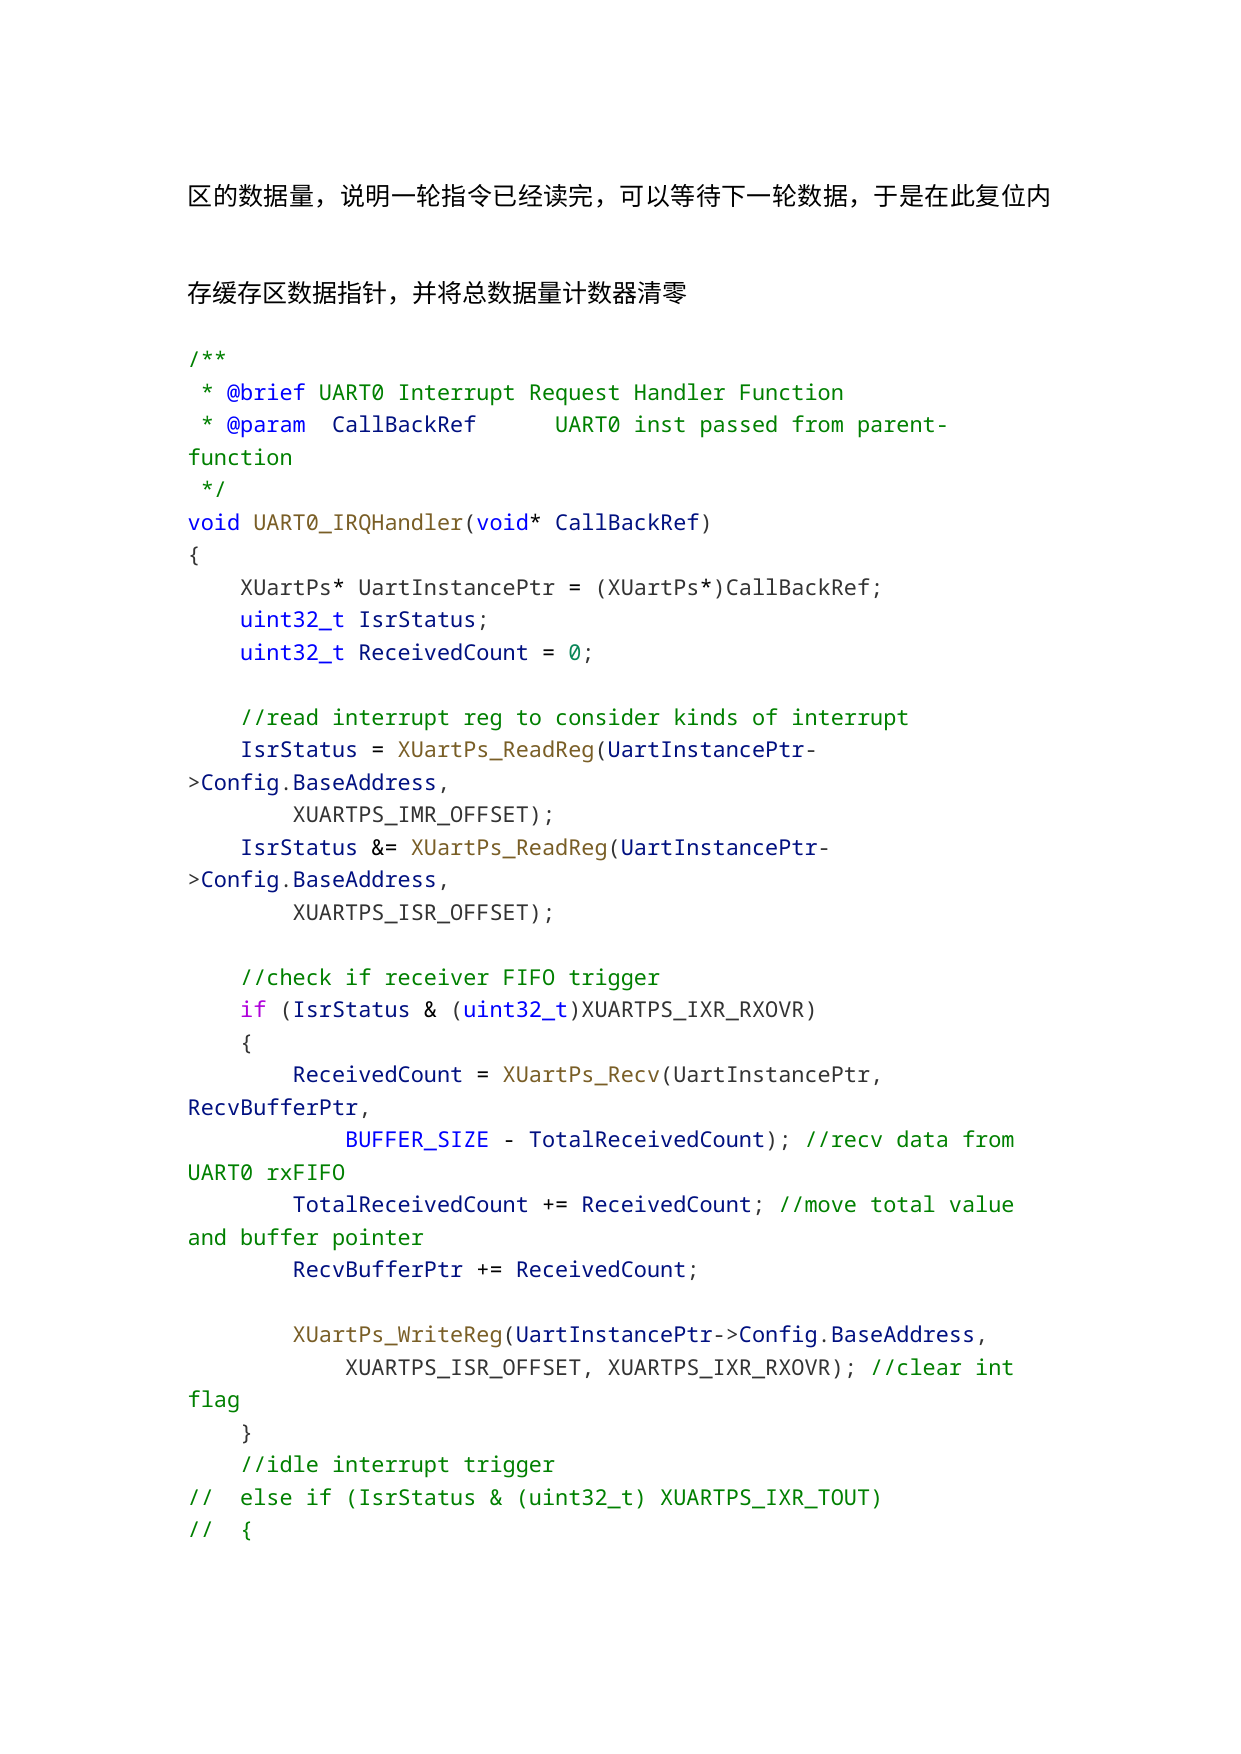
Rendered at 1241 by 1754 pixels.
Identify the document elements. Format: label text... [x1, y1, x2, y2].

text RecvBufferPtr += ReceivedCount; [187, 1253, 1053, 1285]
text IsrStatus = XUartPs_ReadReg(UartInstancePtr->Config.BaseAddress, [187, 733, 1053, 798]
text * @brief UART0 Interrupt Request Handler Function [187, 375, 1053, 408]
text XUARTPS_IMR_OFFSET); [187, 798, 1053, 830]
text void UART0_IRQHandler(void* CallBackRef) [187, 505, 1053, 538]
text TotalReceivedCount += ReceivedCount; //move total value and buffer pointer [187, 1188, 1053, 1253]
text // { [187, 1513, 1053, 1545]
text /** [187, 343, 1053, 375]
text //idle interrupt trigger [187, 1448, 1053, 1480]
text uint32_t IsrStatus; [187, 603, 1053, 635]
text //check if receiver FIFO trigger [187, 960, 1053, 993]
text if (IsrStatus & (uint32_t)XUARTPS_IXR_RXOVR) [187, 993, 1053, 1025]
text // else if (IsrStatus & (uint32_t) XUARTPS_IXR_TOUT) [187, 1480, 1053, 1513]
text { [187, 1025, 1053, 1058]
text { [187, 538, 1053, 570]
text IsrStatus &= XUartPs_ReadReg(UartInstancePtr->Config.BaseAddress, [187, 830, 1053, 895]
text BUFFER_SIZE - TotalReceivedCount); //recv data from UART0 rxFIFO [187, 1123, 1053, 1188]
text ReceivedCount = XUartPs_Recv(UartInstancePtr, RecvBufferPtr, [187, 1058, 1053, 1123]
text XUARTPS_ISR_OFFSET, XUARTPS_IXR_RXOVR); //clear int flag [187, 1350, 1053, 1415]
text } [187, 1415, 1053, 1448]
text * @param CallBackRef UART0 inst passed from parent-function [187, 408, 1053, 473]
text XUartPs* UartInstancePtr = (XUartPs*)CallBackRef; [187, 570, 1053, 603]
text */ [187, 473, 1053, 505]
text //read interrupt reg to consider kinds of interrupt [187, 700, 1053, 733]
text uint32_t ReceivedCount = 0; [187, 635, 1053, 668]
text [187, 162, 1053, 324]
text XUartPs_WriteReg(UartInstancePtr->Config.BaseAddress, [187, 1318, 1053, 1350]
text XUARTPS_ISR_OFFSET); [187, 895, 1053, 928]
